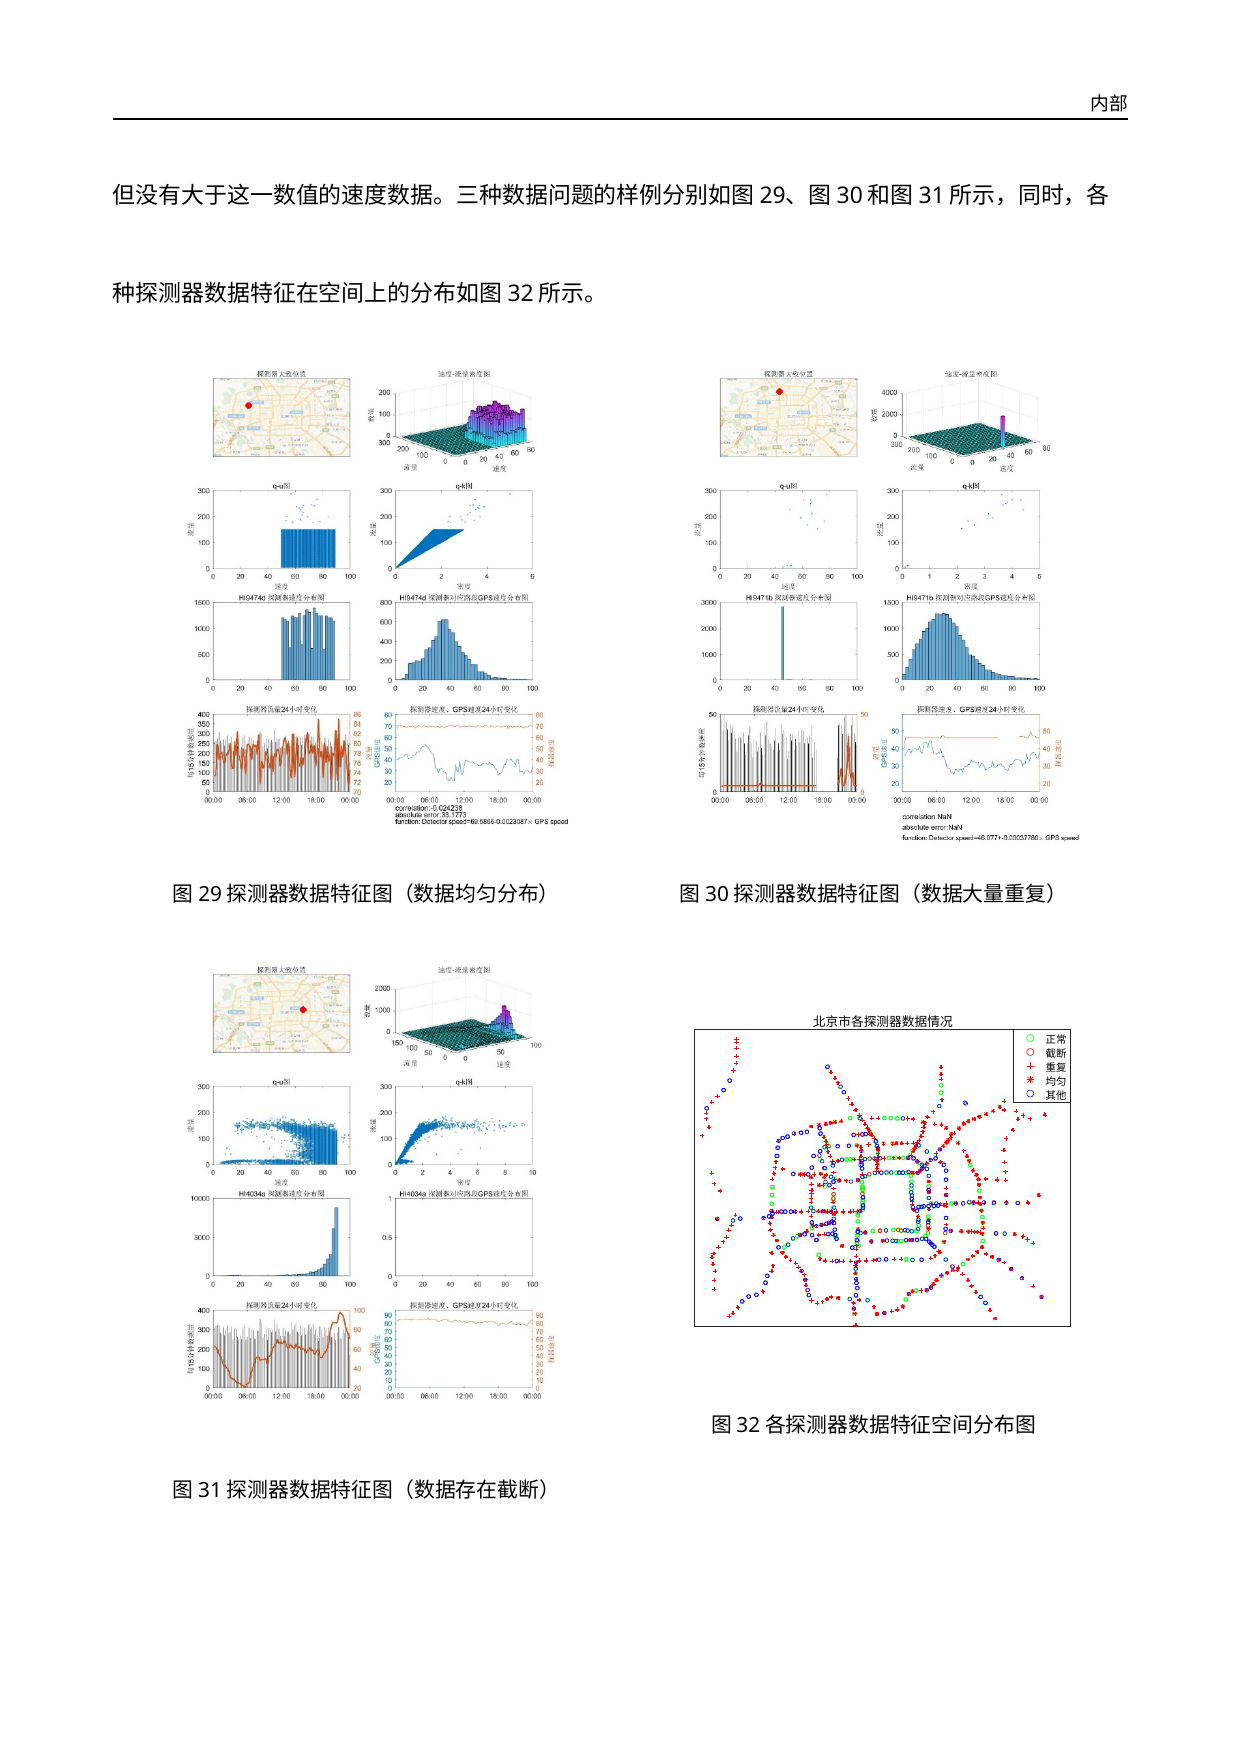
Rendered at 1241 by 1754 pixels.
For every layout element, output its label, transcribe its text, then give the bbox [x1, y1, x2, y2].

picture [159, 340, 573, 850]
table_header 图 29探测器数据特征图（数据均匀分布） [113, 341, 619, 937]
table_cell 图 31 探测器数据特征图（数据存在截断） [113, 937, 619, 1533]
picture [666, 340, 1080, 850]
table_cell 图 32 各探测器数据特征空间分布图 [620, 937, 1127, 1533]
table_header 图 30 探测器数据特征图（数据大量重复） [620, 341, 1127, 937]
picture [159, 936, 573, 1446]
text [112, 161, 1128, 324]
